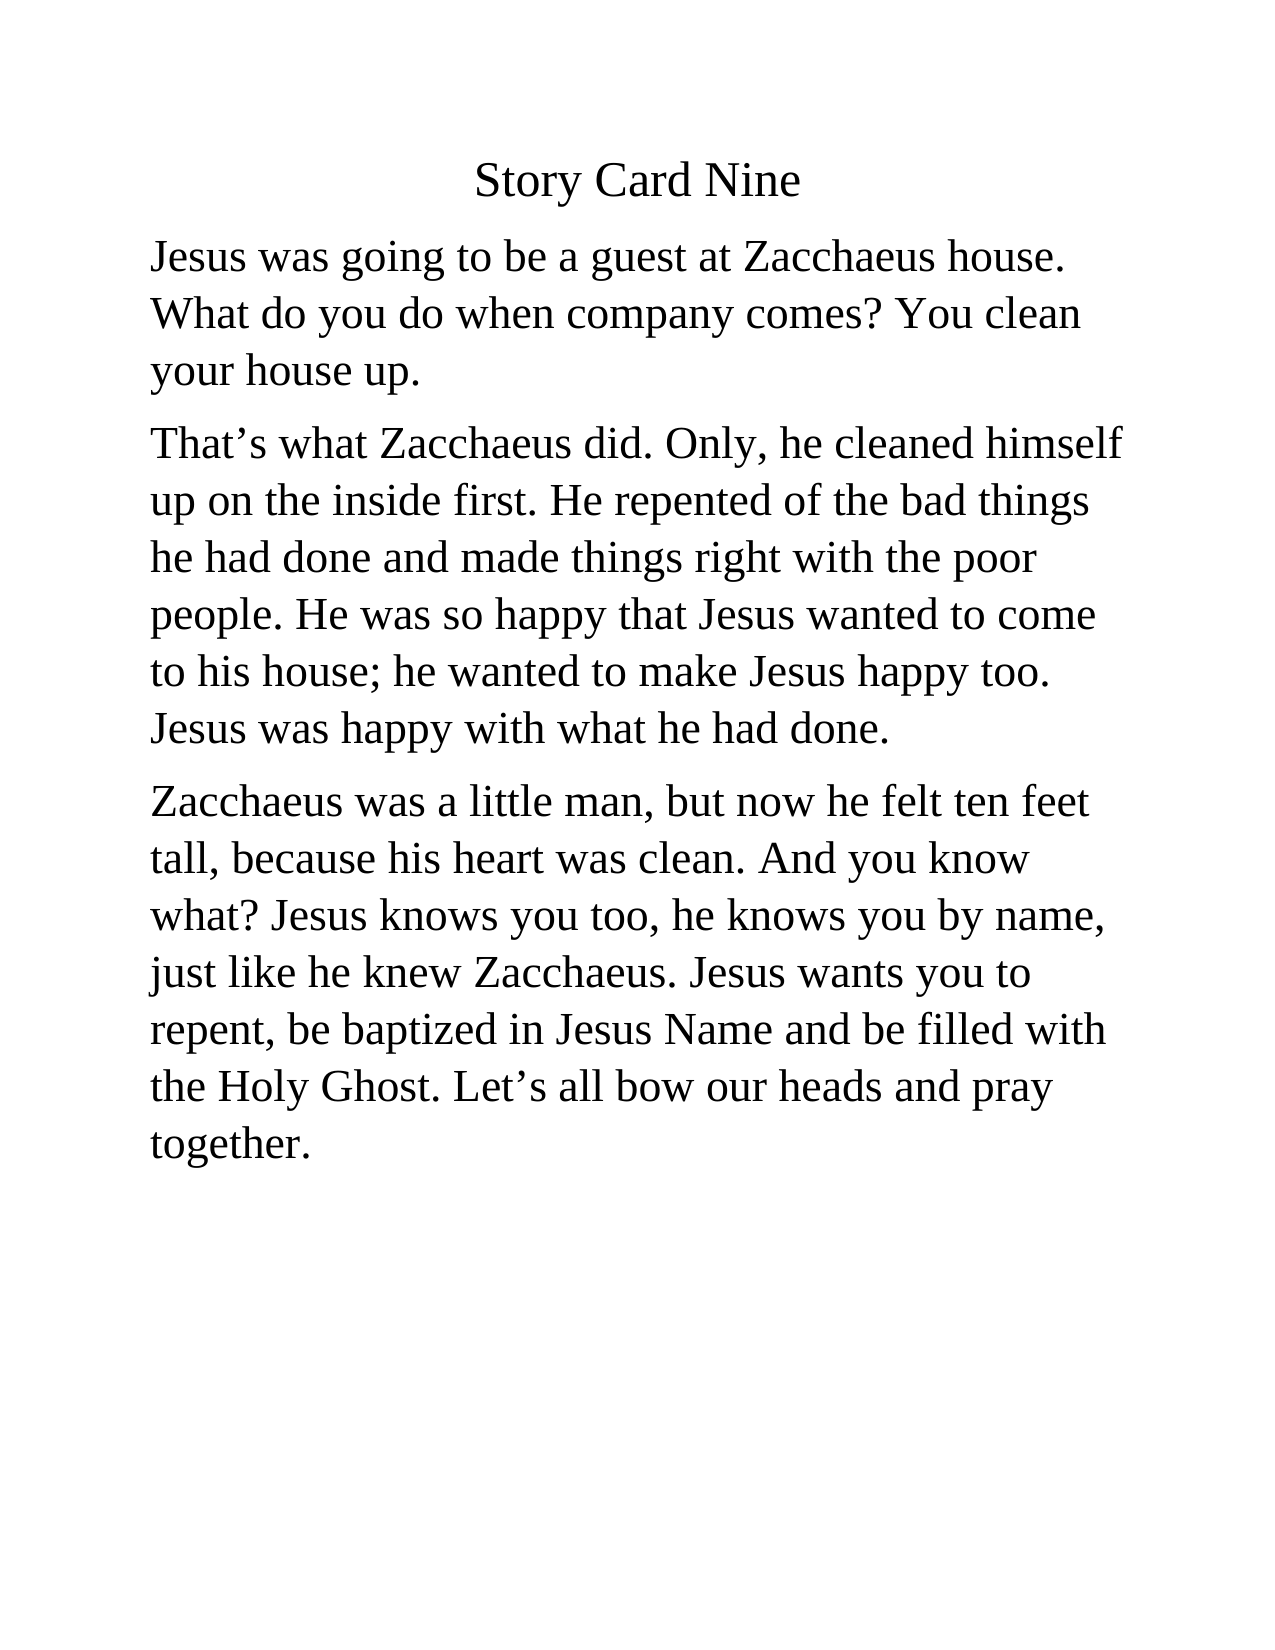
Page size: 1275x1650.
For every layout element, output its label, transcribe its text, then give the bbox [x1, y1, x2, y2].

text Story Card Nine [150, 150, 1125, 207]
text That’s what Zacchaeus did. Only, he cleaned himself up on the inside first. He repented of the bad things he had done and made things right with the poor people. He was so happy that Jesus wanted to come to his house; he wanted to make Jesus happy too. Jesus was happy with what he had done. [150, 416, 1125, 753]
text Jesus was going to be a guest at Zacchaeus house. What do you do when company comes? You clean your house up. [150, 229, 1125, 395]
text Zacchaeus was a little man, but now he felt ten feet tall, because his heart was clean. And you know what? Jesus knows you too, he knows you by name, just like he knew Zacchaeus. Jesus wants you to repent, be baptized in Jesus Name and be filled with the Holy Ghost. Let’s all bow our heads and pray together. [150, 774, 1125, 1168]
